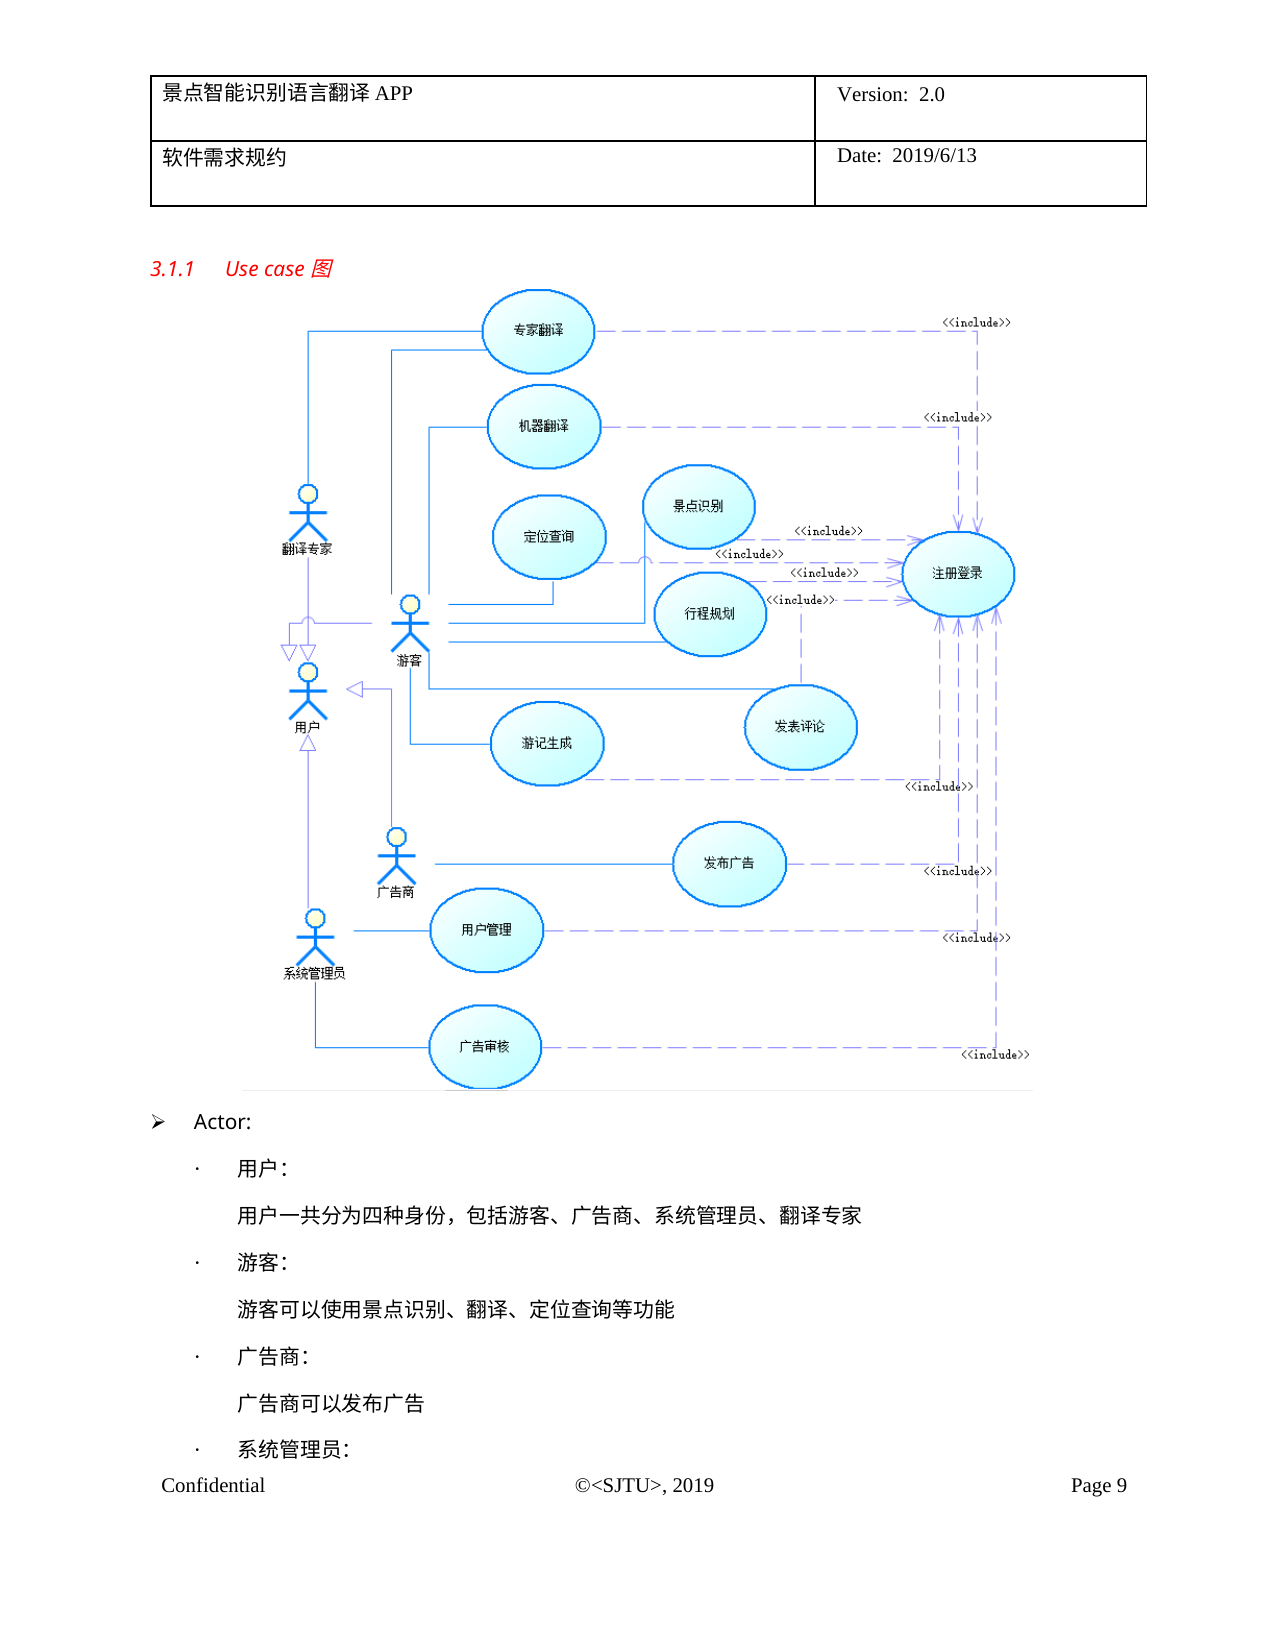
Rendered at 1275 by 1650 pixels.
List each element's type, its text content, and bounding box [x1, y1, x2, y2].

text 游客可以使用景点识别、翻译、定位查询等功能 [237, 1293, 1125, 1323]
text 广告商可以发布广告 [237, 1387, 1125, 1417]
list 系统管理员： [194, 1434, 1125, 1464]
list 广告商： [194, 1340, 1125, 1370]
list 用户： [194, 1152, 1125, 1183]
picture [242, 288, 1033, 1091]
text 用户一共分为四种身份，包括游客、广告商、系统管理员、翻译专家 [237, 1199, 1125, 1229]
list 游客： [194, 1246, 1125, 1276]
subtitle Use case 图 [150, 252, 1125, 282]
list Actor: [150, 1107, 1125, 1136]
